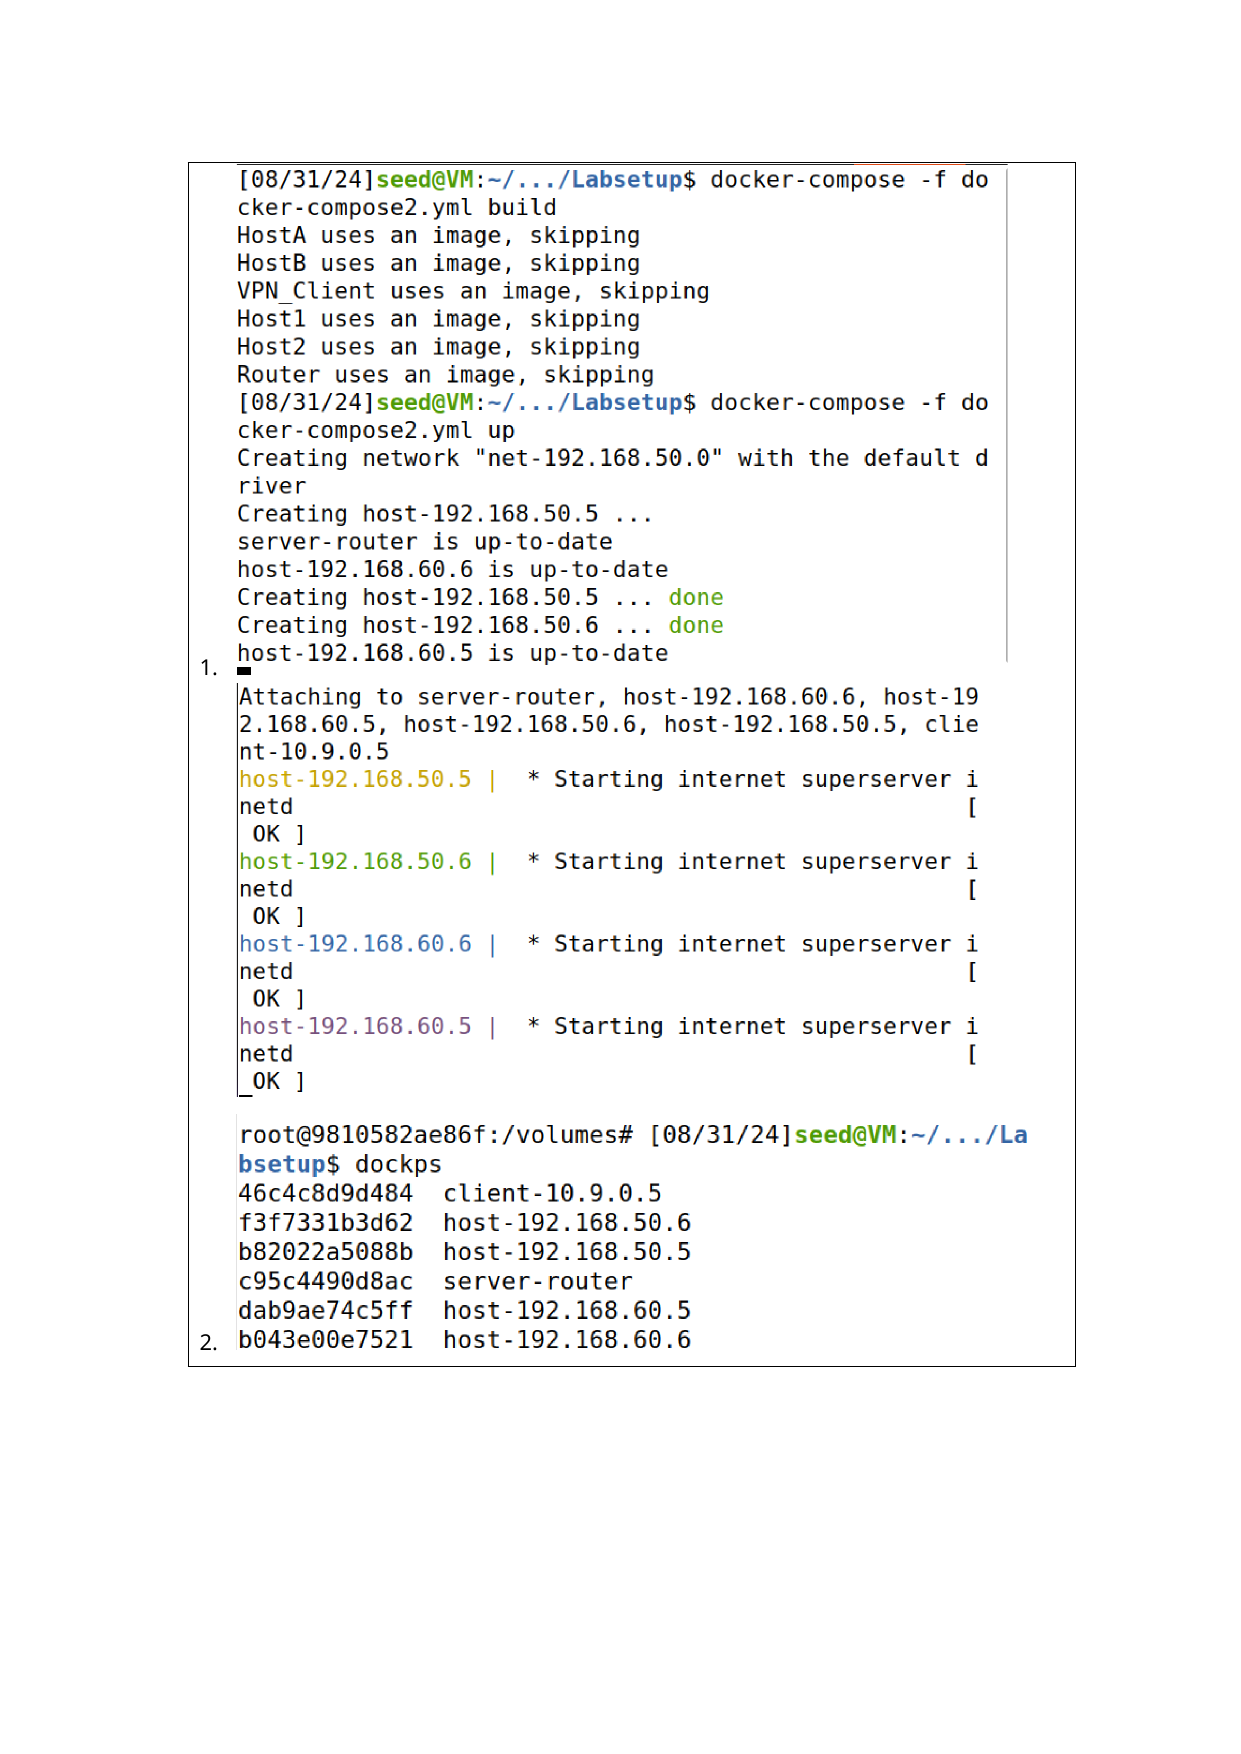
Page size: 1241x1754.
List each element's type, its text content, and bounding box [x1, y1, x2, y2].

picture [236, 1114, 1042, 1350]
table_cell 截图 [189, 163, 1075, 1366]
picture [236, 683, 991, 1097]
picture [236, 164, 1008, 675]
